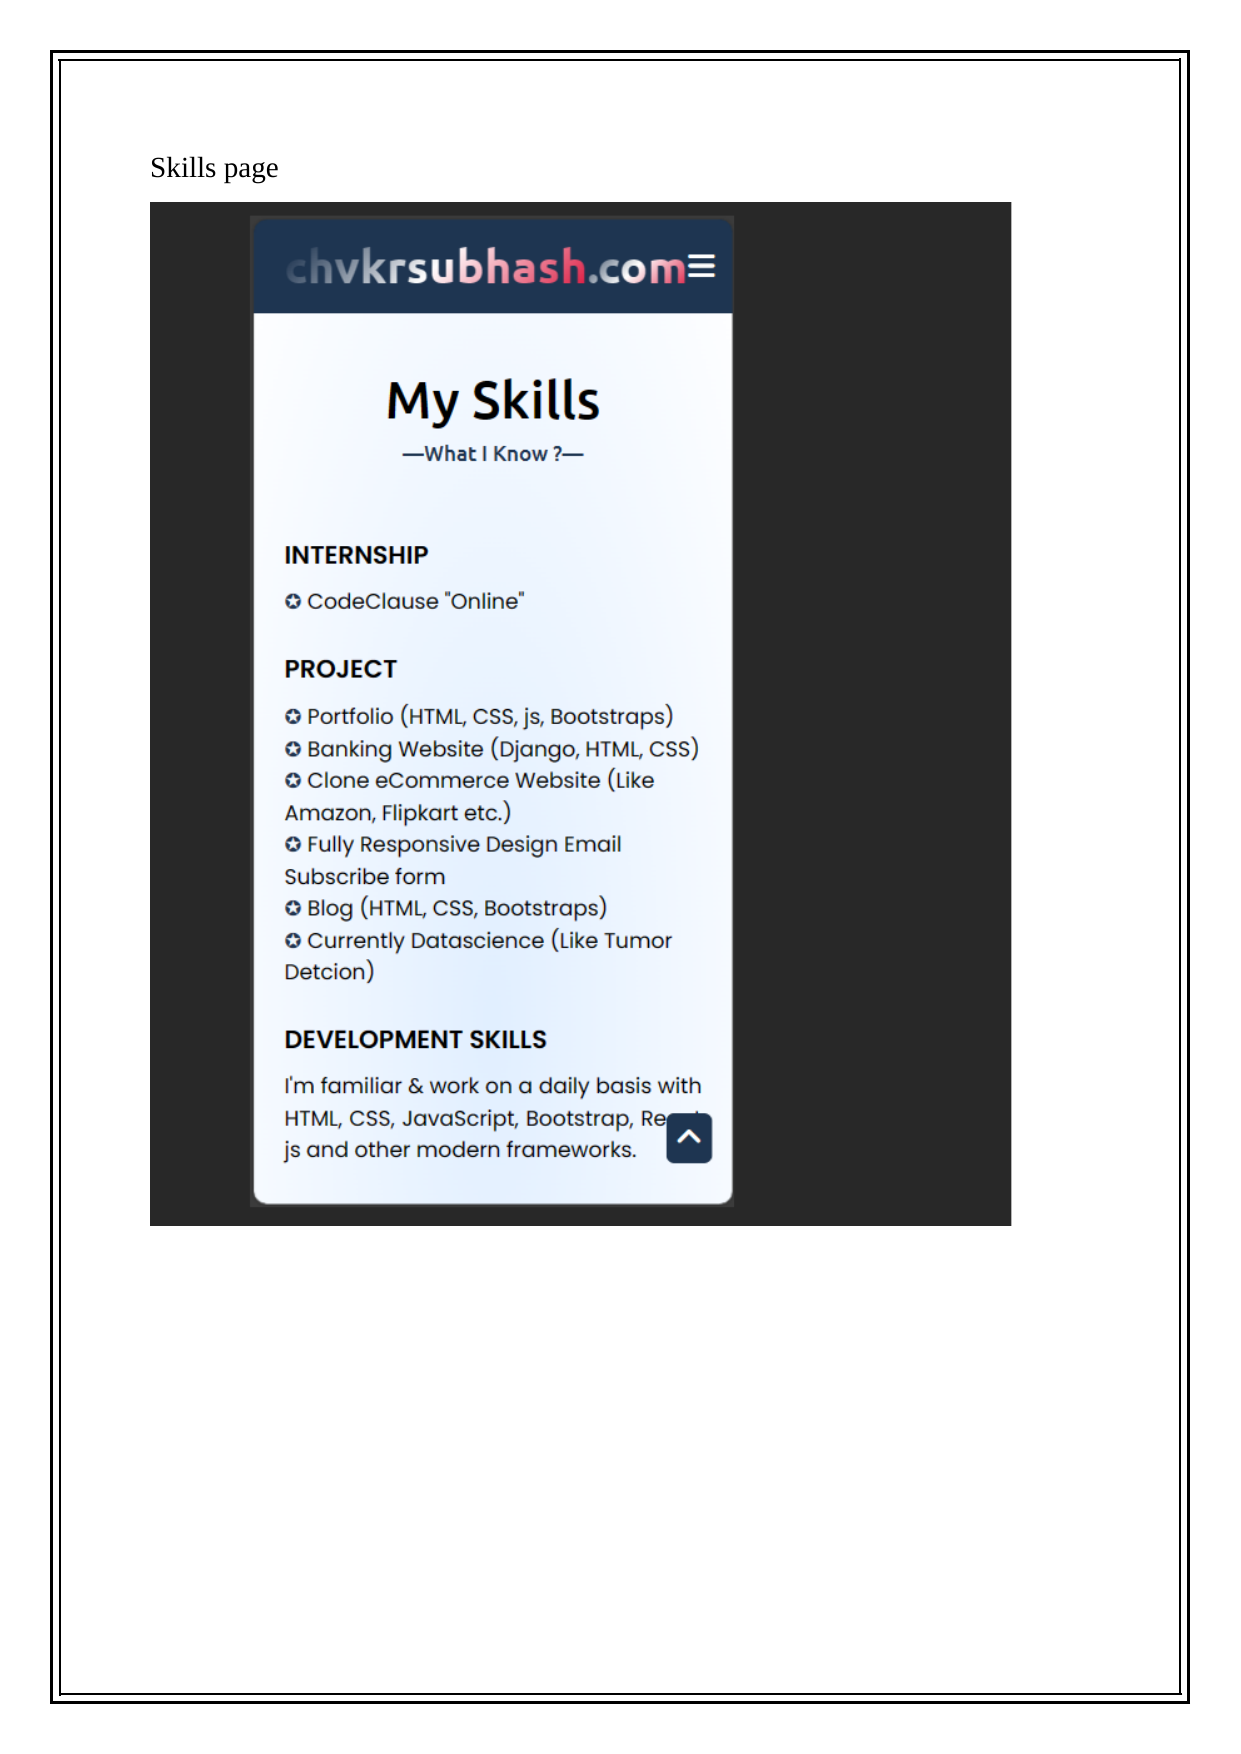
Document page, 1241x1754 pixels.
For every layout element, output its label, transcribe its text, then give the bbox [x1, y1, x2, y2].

text Skills page [150, 150, 1090, 183]
picture [150, 202, 1012, 1226]
